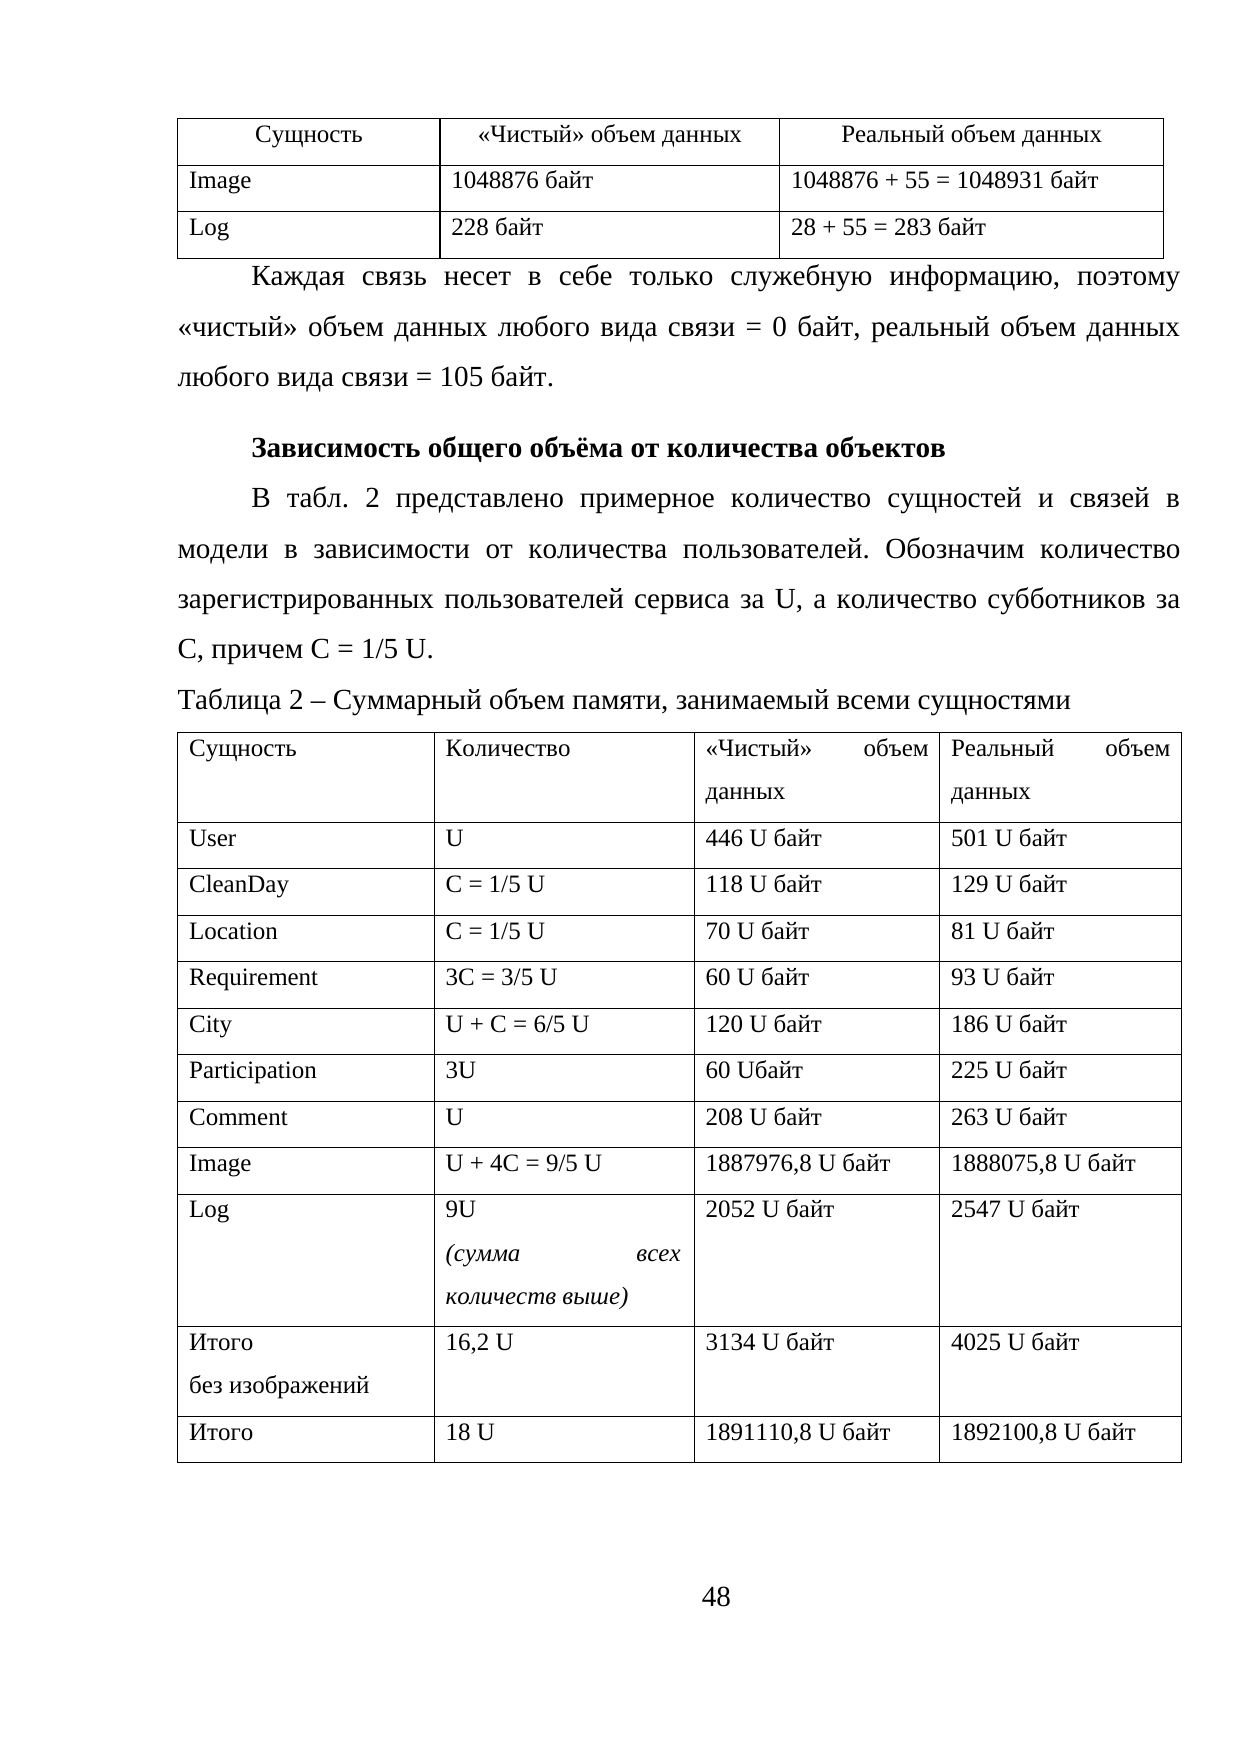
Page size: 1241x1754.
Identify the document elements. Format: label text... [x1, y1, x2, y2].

table_cell 81 U байт [940, 916, 1181, 961]
table_cell 208 U байт [695, 1102, 939, 1147]
table_cell 1048876 + 55 = 1048931 байт [780, 166, 1163, 211]
table_cell 129 U байт [940, 869, 1181, 915]
text Каждая связь несет в себе только служебную информацию, поэтому «чистый» объем данных любого вида связи = 0 байт, реальный объем данных любого вида связи = 105 байт. [177, 258, 1181, 393]
table_cell Requirement [178, 962, 434, 1008]
table_cell 3U [435, 1055, 694, 1101]
table_cell 1048876 байт [441, 166, 779, 211]
table_cell CleanDay [178, 869, 434, 915]
table_cell City [178, 1009, 434, 1054]
table_cell 120 U байт [695, 1009, 939, 1054]
table_header Сущность [178, 733, 434, 822]
table_header «Чистый» объем данных [441, 119, 779, 164]
table_header Сущность [178, 119, 439, 164]
table_cell 4025 U байт [940, 1327, 1181, 1416]
text Таблица 2 – Суммарный объем памяти, занимаемый всеми сущностями [177, 682, 1181, 715]
table_cell Log [178, 212, 439, 257]
table_cell 263 U байт [940, 1102, 1181, 1147]
table_cell User [178, 823, 434, 868]
table_cell C = 1/5 U [435, 869, 694, 915]
table_cell Итого [178, 1417, 434, 1462]
table_cell 2052 U байт [695, 1195, 939, 1326]
text В табл. 2 представлено примерное количество сущностей и связей в модели в зависимости от количества пользователей. Обозначим количество зарегистрированных пользователей сервиса за U, а количество субботников за С, причем С = 1/5 U. [177, 481, 1181, 665]
table_cell Comment [178, 1102, 434, 1147]
table_header «Чистый» объем данных [695, 733, 939, 822]
table_cell 70 U байт [695, 916, 939, 961]
table_cell 446 U байт [695, 823, 939, 868]
table_cell 9U (сумма всех количеств выше) [435, 1195, 694, 1326]
table_cell Location [178, 916, 434, 961]
table_cell 118 U байт [695, 869, 939, 915]
table_cell C = 1/5 U [435, 916, 694, 961]
table_cell Image [178, 166, 439, 211]
table_header Реальный объем данных [940, 733, 1181, 822]
table_cell 225 U байт [940, 1055, 1181, 1101]
table_cell U [435, 823, 694, 868]
table_cell 60 U байт [695, 962, 939, 1008]
table_header Количество [435, 733, 694, 822]
table_cell Participation [178, 1055, 434, 1101]
table_cell 501 U байт [940, 823, 1181, 868]
table_cell 228 байт [441, 212, 779, 257]
table_cell 186 U байт [940, 1009, 1181, 1054]
table_cell Log [178, 1195, 434, 1326]
table_cell 1887976,8 U байт [695, 1148, 939, 1193]
table_cell 2547 U байт [940, 1195, 1181, 1326]
table_cell 1888075,8 U байт [940, 1148, 1181, 1193]
table_cell 16,2 U [435, 1327, 694, 1416]
table_cell Image [178, 1148, 434, 1193]
table_cell U + 4C = 9/5 U [435, 1148, 694, 1193]
table_cell 60 Uбайт [695, 1055, 939, 1101]
table_cell 18 U [435, 1417, 694, 1462]
table_cell 1891110,8 U байт [695, 1417, 939, 1462]
table_cell 3C = 3/5 U [435, 962, 694, 1008]
table_header Реальный объем данных [780, 119, 1163, 164]
table_cell 3134 U байт [695, 1327, 939, 1416]
table_cell 28 + 55 = 283 байт [780, 212, 1163, 257]
subtitle Зависимость общего объёма от количества объектов [177, 430, 1181, 464]
table_cell 1892100,8 U байт [940, 1417, 1181, 1462]
table_cell Итого без изображений [178, 1327, 434, 1416]
table_cell 93 U байт [940, 962, 1181, 1008]
table_cell U [435, 1102, 694, 1147]
table_cell U + C = 6/5 U [435, 1009, 694, 1054]
